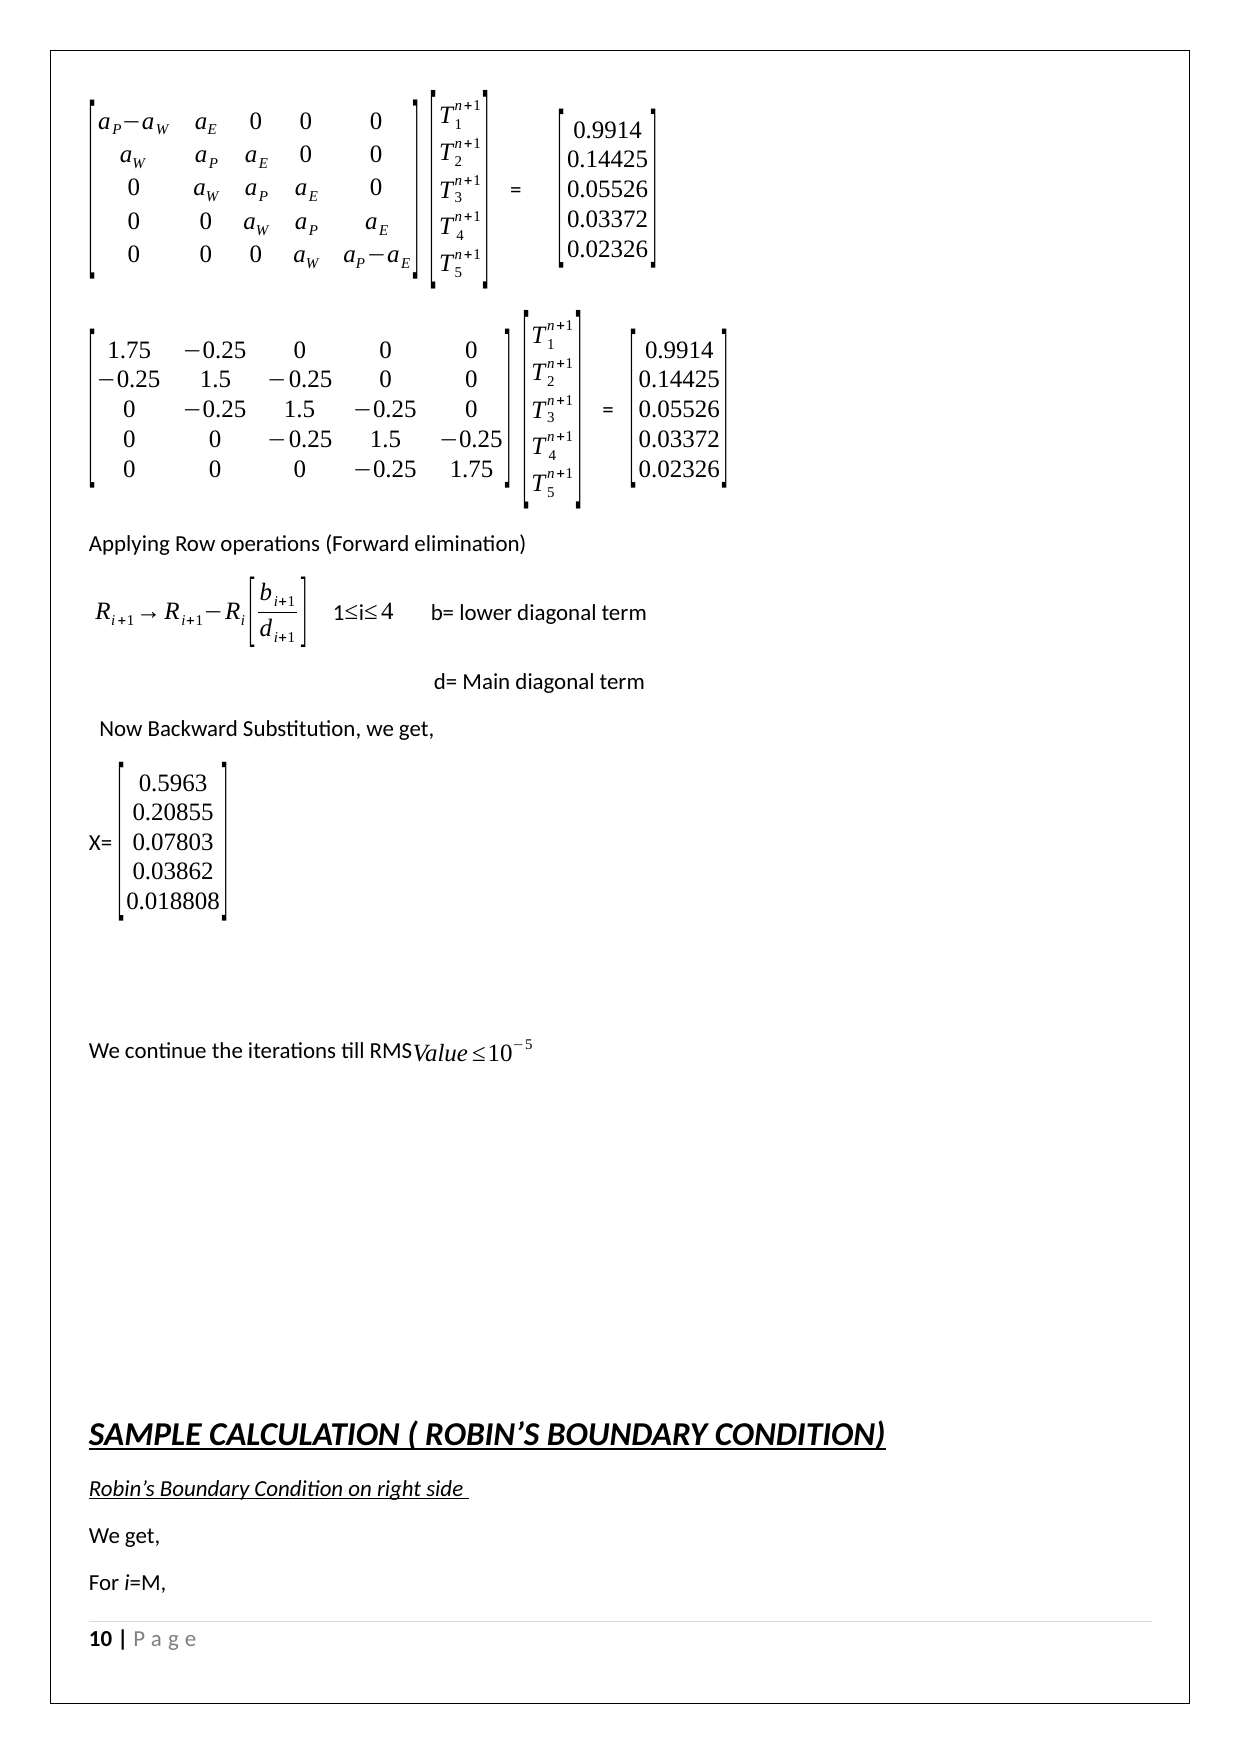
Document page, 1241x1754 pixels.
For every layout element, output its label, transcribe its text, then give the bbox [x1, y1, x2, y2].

text d= Main diagonal term [89, 667, 1152, 695]
text 1i b= lower diagonal term [89, 576, 1152, 648]
text Now Backward Substitution, we get, [89, 714, 1152, 742]
text = [89, 89, 1152, 290]
text We continue the iterations till RMS [89, 1035, 1152, 1066]
text = [89, 309, 1152, 510]
text SAMPLE CALCULATION ( ROBIN’S BOUNDARY CONDITION) [89, 1413, 1152, 1454]
text For i=M, [89, 1568, 1152, 1596]
text Applying Row operations (Forward elimination) [89, 529, 1152, 557]
text X= [89, 761, 1152, 922]
text We get, [89, 1521, 1152, 1549]
text Robin’s Boundary Condition on right side [89, 1474, 1152, 1502]
